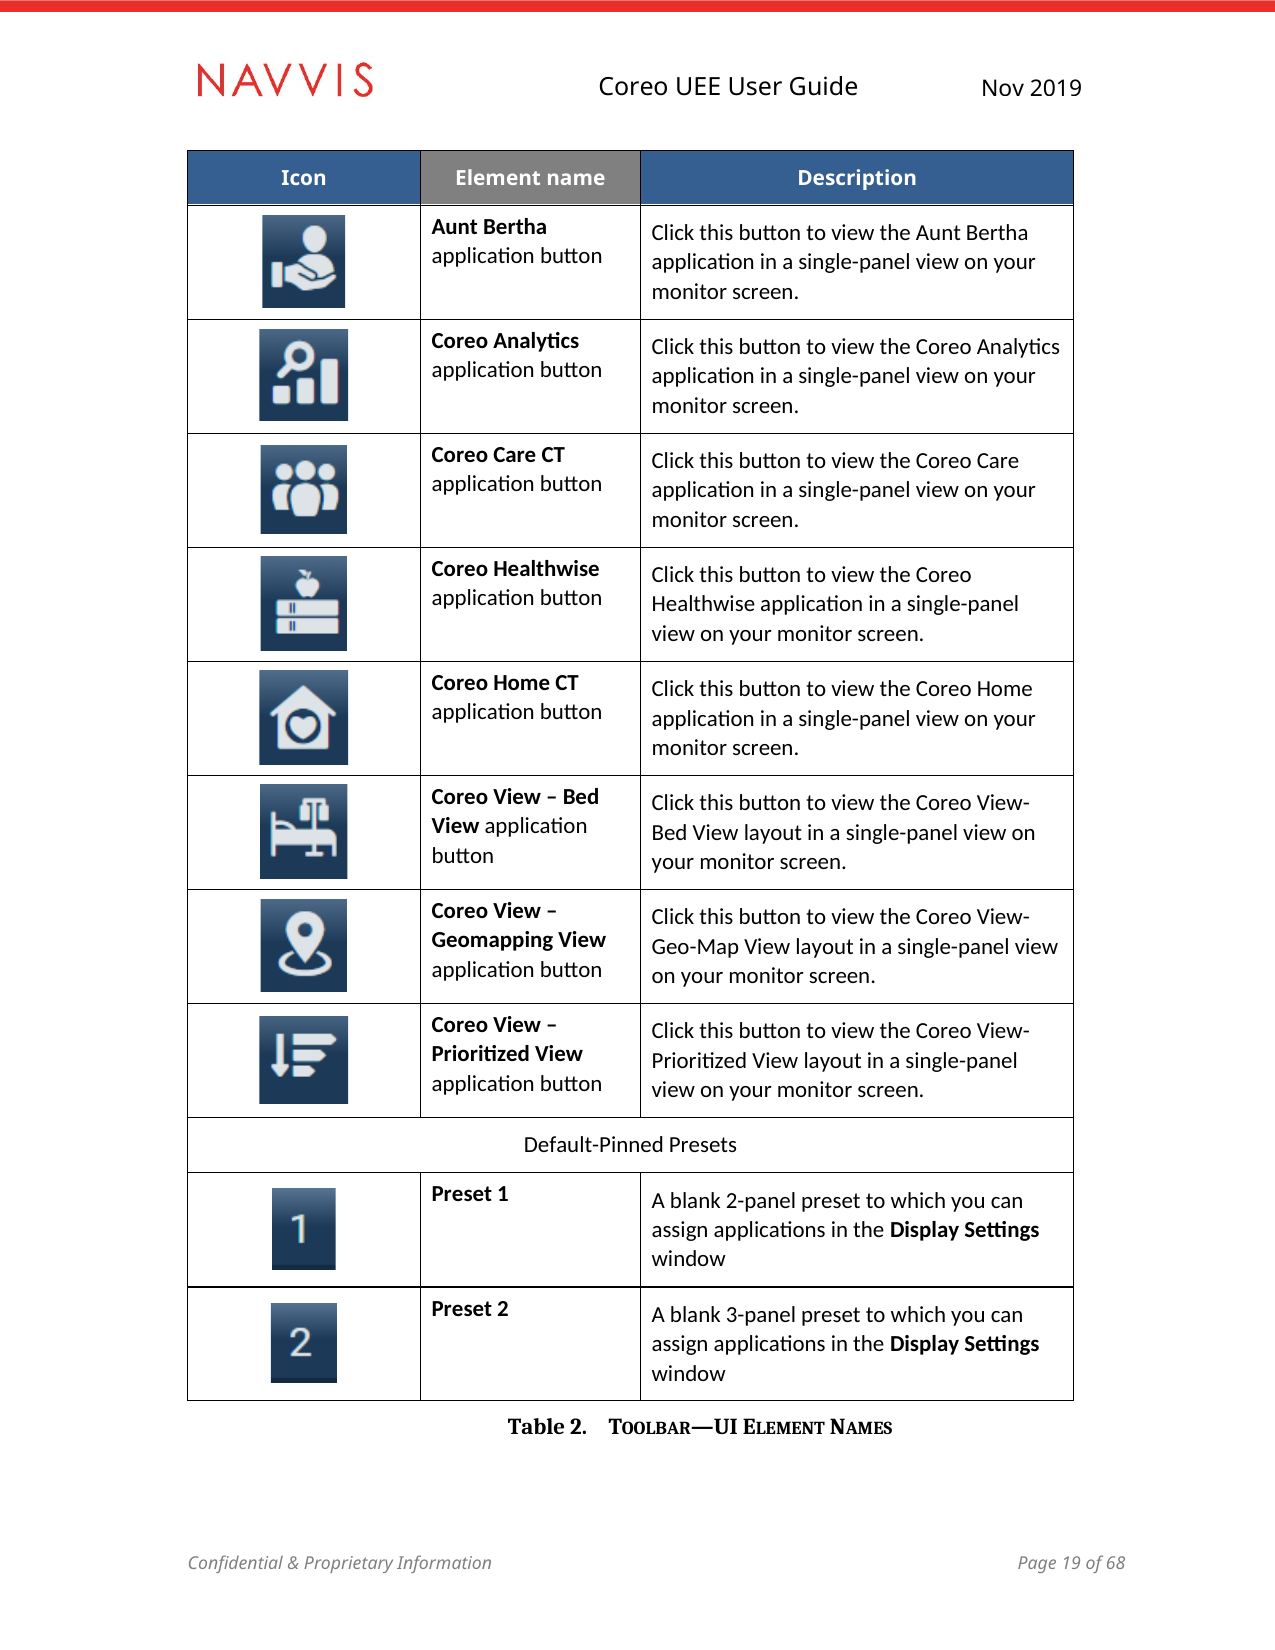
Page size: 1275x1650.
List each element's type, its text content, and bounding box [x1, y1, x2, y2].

table_cell Click this button to view the Coreo Healthwise application in a single-panel view on your monitor screen. [641, 548, 1073, 661]
table_cell [188, 662, 420, 775]
table_cell [188, 776, 420, 889]
picture [260, 784, 348, 879]
table_cell Click this button to view the Aunt Bertha application in a single-panel view on your monitor screen. [641, 206, 1073, 318]
picture [260, 445, 347, 534]
table_cell Coreo Analytics application button [421, 320, 640, 433]
picture [187, 55, 383, 104]
picture [259, 1016, 349, 1104]
table_cell Click this button to view the Coreo View-Prioritized View layout in a single-panel view on your monitor screen. [641, 1004, 1073, 1117]
table_header Description [641, 151, 1073, 204]
table_cell [188, 206, 420, 318]
picture [259, 670, 349, 765]
table_cell Coreo View – Geomapping View application button [421, 890, 640, 1003]
table_cell A blank 2-panel preset to which you can assign applications in the Display Settings window [641, 1173, 1073, 1286]
picture [262, 215, 346, 308]
table_cell Coreo Healthwise application button [421, 548, 640, 661]
table_cell Click this button to view the Coreo Home application in a single-panel view on your monitor screen. [641, 662, 1073, 775]
table_cell A blank 3-panel preset to which you can assign applications in the Display Settings window [641, 1288, 1073, 1400]
table_cell Coreo Home CT application button [421, 662, 640, 775]
table_cell Coreo View – Prioritized View application button [421, 1004, 640, 1117]
table_cell [188, 1004, 420, 1117]
table_header Element name [421, 151, 640, 204]
table_cell Preset 2 [421, 1288, 640, 1400]
table_cell Preset 1 [421, 1173, 640, 1286]
picture [260, 899, 347, 992]
table_cell Click this button to view the Coreo Analytics application in a single-panel view on your monitor screen. [641, 320, 1073, 433]
table_cell Click this button to view the Coreo Care application in a single-panel view on your monitor screen. [641, 434, 1073, 547]
picture [259, 329, 349, 421]
picture [260, 556, 347, 651]
table_cell [188, 1288, 420, 1400]
text Toolbar—UI Element Names [312, 1414, 1087, 1440]
table_cell Aunt Bertha application button [421, 206, 640, 318]
table_cell Coreo View – Bed View application button [421, 776, 640, 889]
table_cell Coreo Care CT application button [421, 434, 640, 547]
table_cell [188, 320, 420, 433]
table_cell [188, 1173, 420, 1286]
picture [272, 1188, 336, 1270]
table_cell [188, 434, 420, 547]
table_header Icon [188, 151, 420, 204]
table_cell [188, 890, 420, 1003]
table_cell [188, 548, 420, 661]
picture [270, 1303, 337, 1383]
table_cell Click this button to view the Coreo View-Bed View layout in a single-panel view on your monitor screen. [641, 776, 1073, 889]
table_cell Click this button to view the Coreo View-Geo-Map View layout in a single-panel view on your monitor screen. [641, 890, 1073, 1003]
table_cell Default-Pinned Presets [188, 1118, 1073, 1172]
